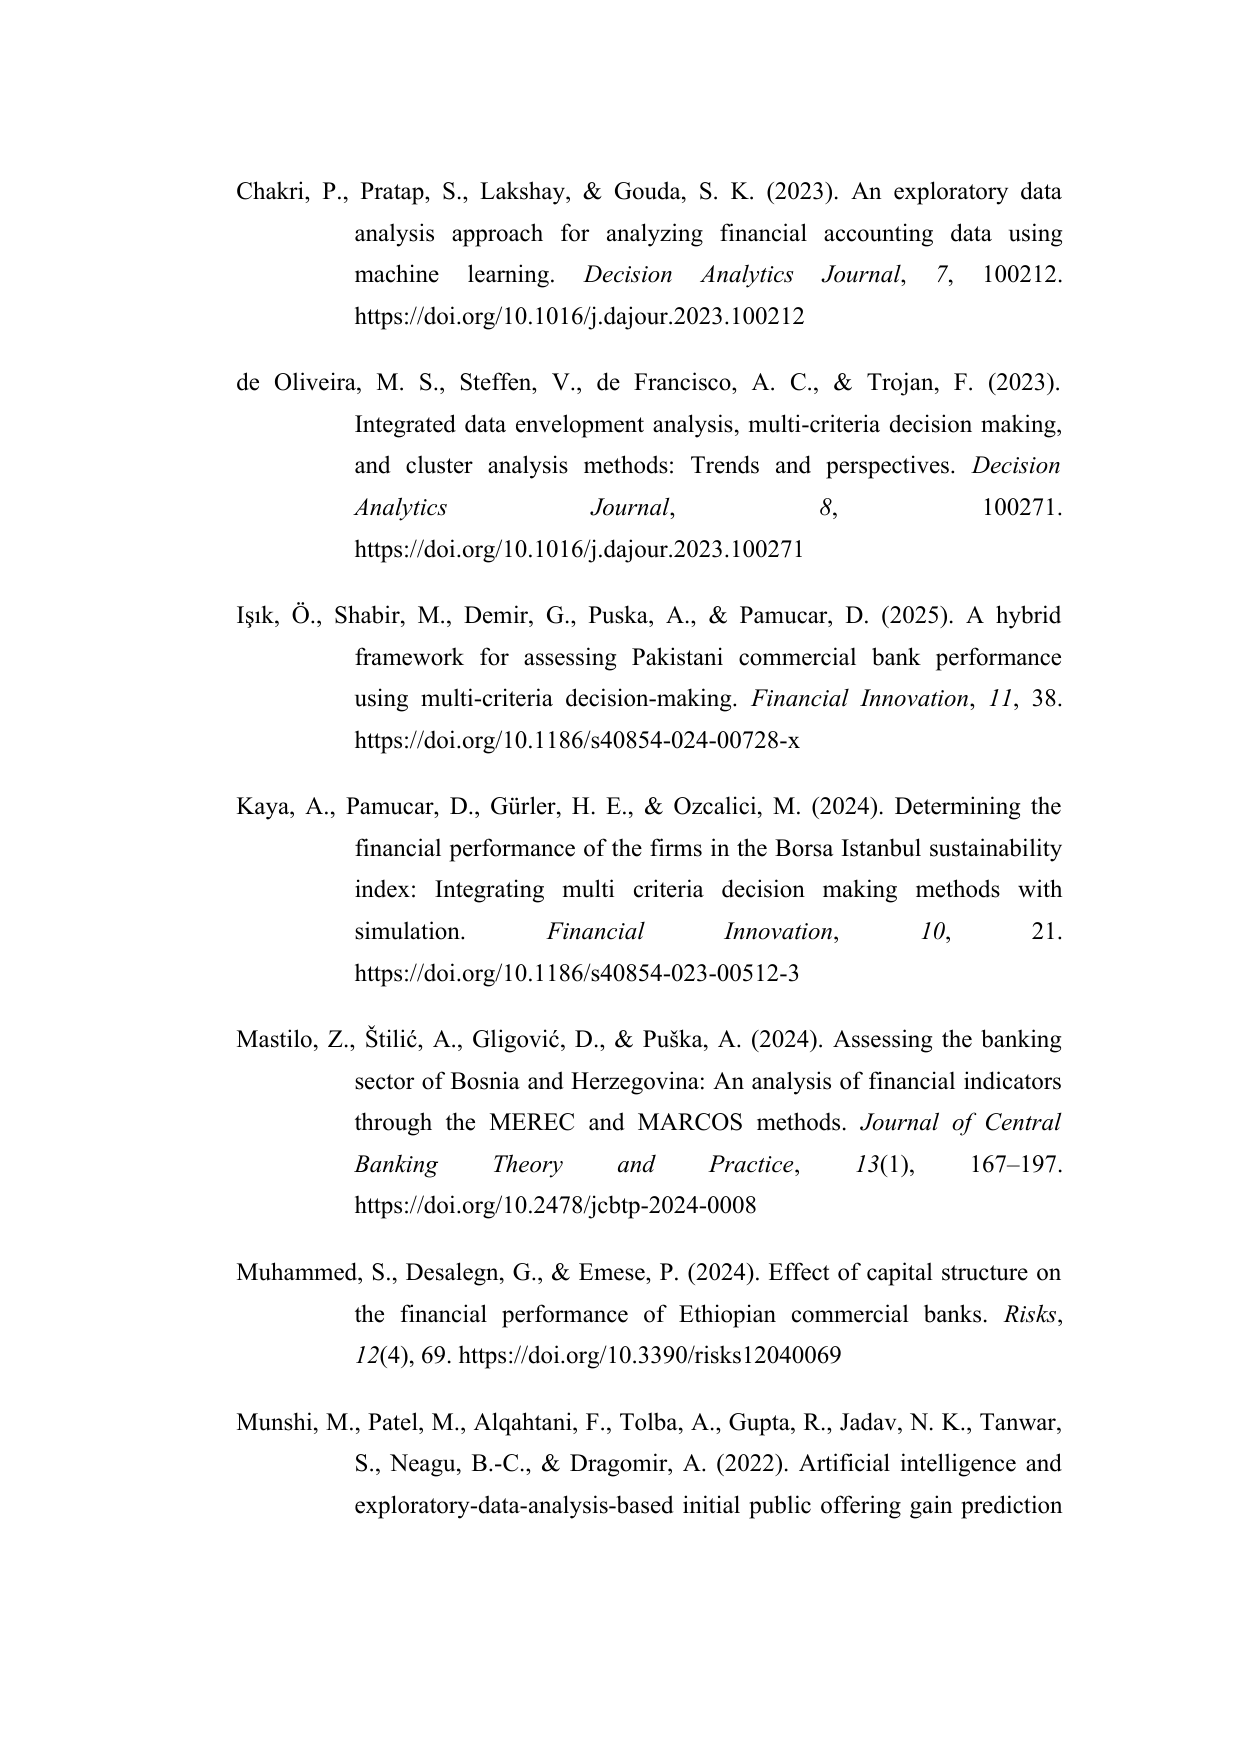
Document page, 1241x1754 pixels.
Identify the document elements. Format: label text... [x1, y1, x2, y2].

text Muhammed, S., Desalegn, G., & Emese, P. (2024). Effect of capital structure on the financial performance of Ethiopian commercial banks. Risks, 12(4), 69. https://doi.org/10.3390/risks12040069 [236, 1258, 1063, 1369]
text Chakri, P., Pratap, S., Lakshay, & Gouda, S. K. (2023). An exploratory data analysis approach for analyzing financial accounting data using machine learning. Decision Analytics Journal, 7, 100212. https://doi.org/10.1016/j.dajour.2023.100212 [236, 177, 1063, 329]
text Kaya, A., Pamucar, D., Gürler, H. E., & Ozcalici, M. (2024). Determining the financial performance of the firms in the Borsa Istanbul sustainability index: Integrating multi criteria decision making methods with simulation. Financial Innovation, 10, 21. https://doi.org/10.1186/s40854-023-00512-3 [236, 792, 1063, 986]
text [236, 1408, 1063, 1519]
text Mastilo, Z., Štilić, A., Gligović, D., & Puška, A. (2024). Assessing the banking sector of Bosnia and Herzegovina: An analysis of financial indicators through the MEREC and MARCOS methods. Journal of Central Banking Theory and Practice, 13(1), 167–197. https://doi.org/10.2478/jcbtp-2024-0008 [236, 1025, 1063, 1219]
text Işık, Ö., Shabir, M., Demir, G., Puska, A., & Pamucar, D. (2025). A hybrid framework for assessing Pakistani commercial bank performance using multi-criteria decision-making. Financial Innovation, 11, 38. https://doi.org/10.1186/s40854-024-00728-x [236, 601, 1063, 754]
text de Oliveira, M. S., Steffen, V., de Francisco, A. C., & Trojan, F. (2023). Integrated data envelopment analysis, multi-criteria decision making, and cluster analysis methods: Trends and perspectives. Decision Analytics Journal, 8, 100271. https://doi.org/10.1016/j.dajour.2023.100271 [236, 368, 1063, 562]
